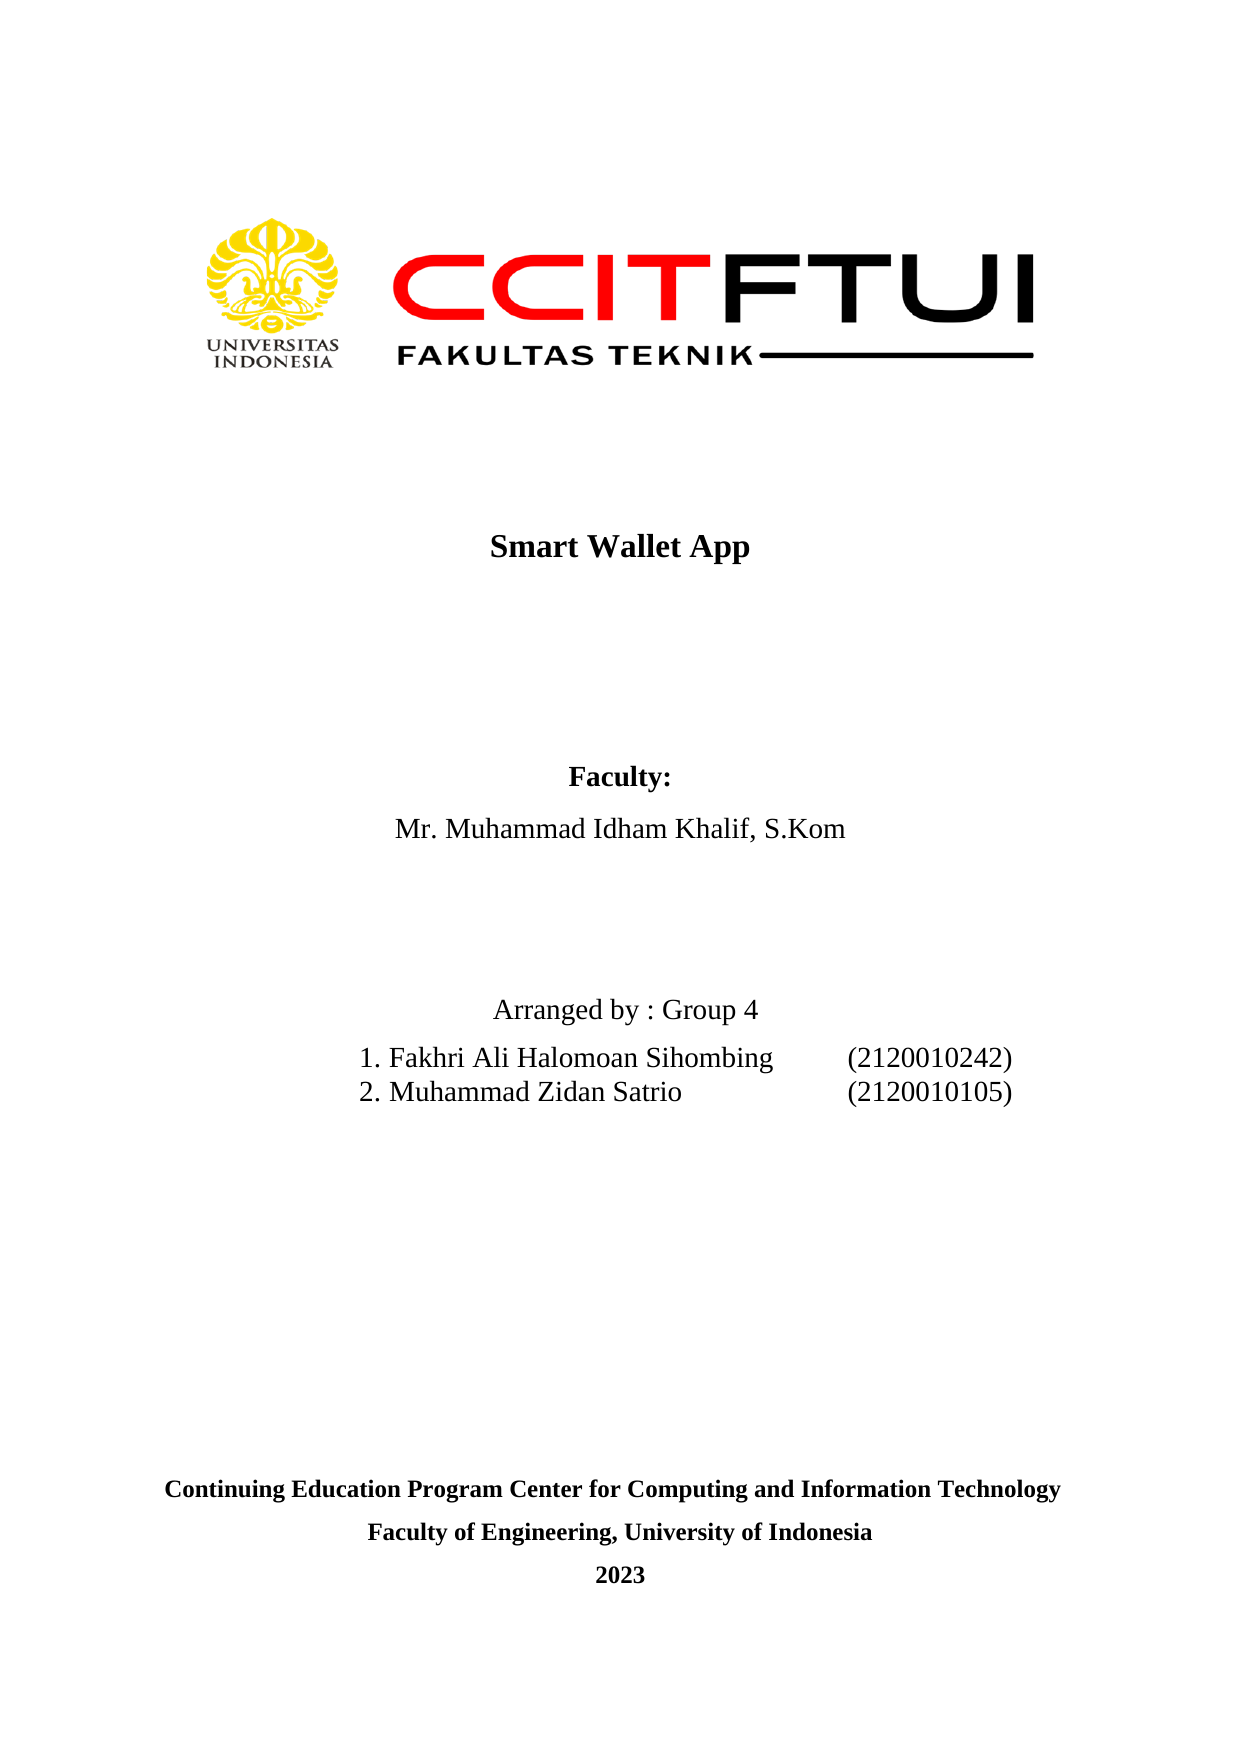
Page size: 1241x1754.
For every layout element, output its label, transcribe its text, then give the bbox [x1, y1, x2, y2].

text Faculty: [150, 759, 1090, 792]
table_header 1. Fakhri Ali Halomoan Sihombing [354, 1043, 814, 1076]
text Arranged by : Group 4 [194, 992, 1056, 1025]
text Continuing Education Program Center for Computing and Information Technology Faculty of Engineering, University of Indonesia [135, 1474, 1090, 1546]
table_header (2120010242) [814, 1043, 1017, 1076]
picture [206, 218, 1034, 368]
table_cell (2120010105) [814, 1076, 1017, 1110]
text Mr. Muhammad Idham Khalif, S.Kom [150, 812, 1090, 845]
text Smart Wallet App [150, 527, 1090, 565]
table_cell 2. Muhammad Zidan Satrio [354, 1076, 814, 1110]
text 2023 [150, 1561, 1090, 1589]
